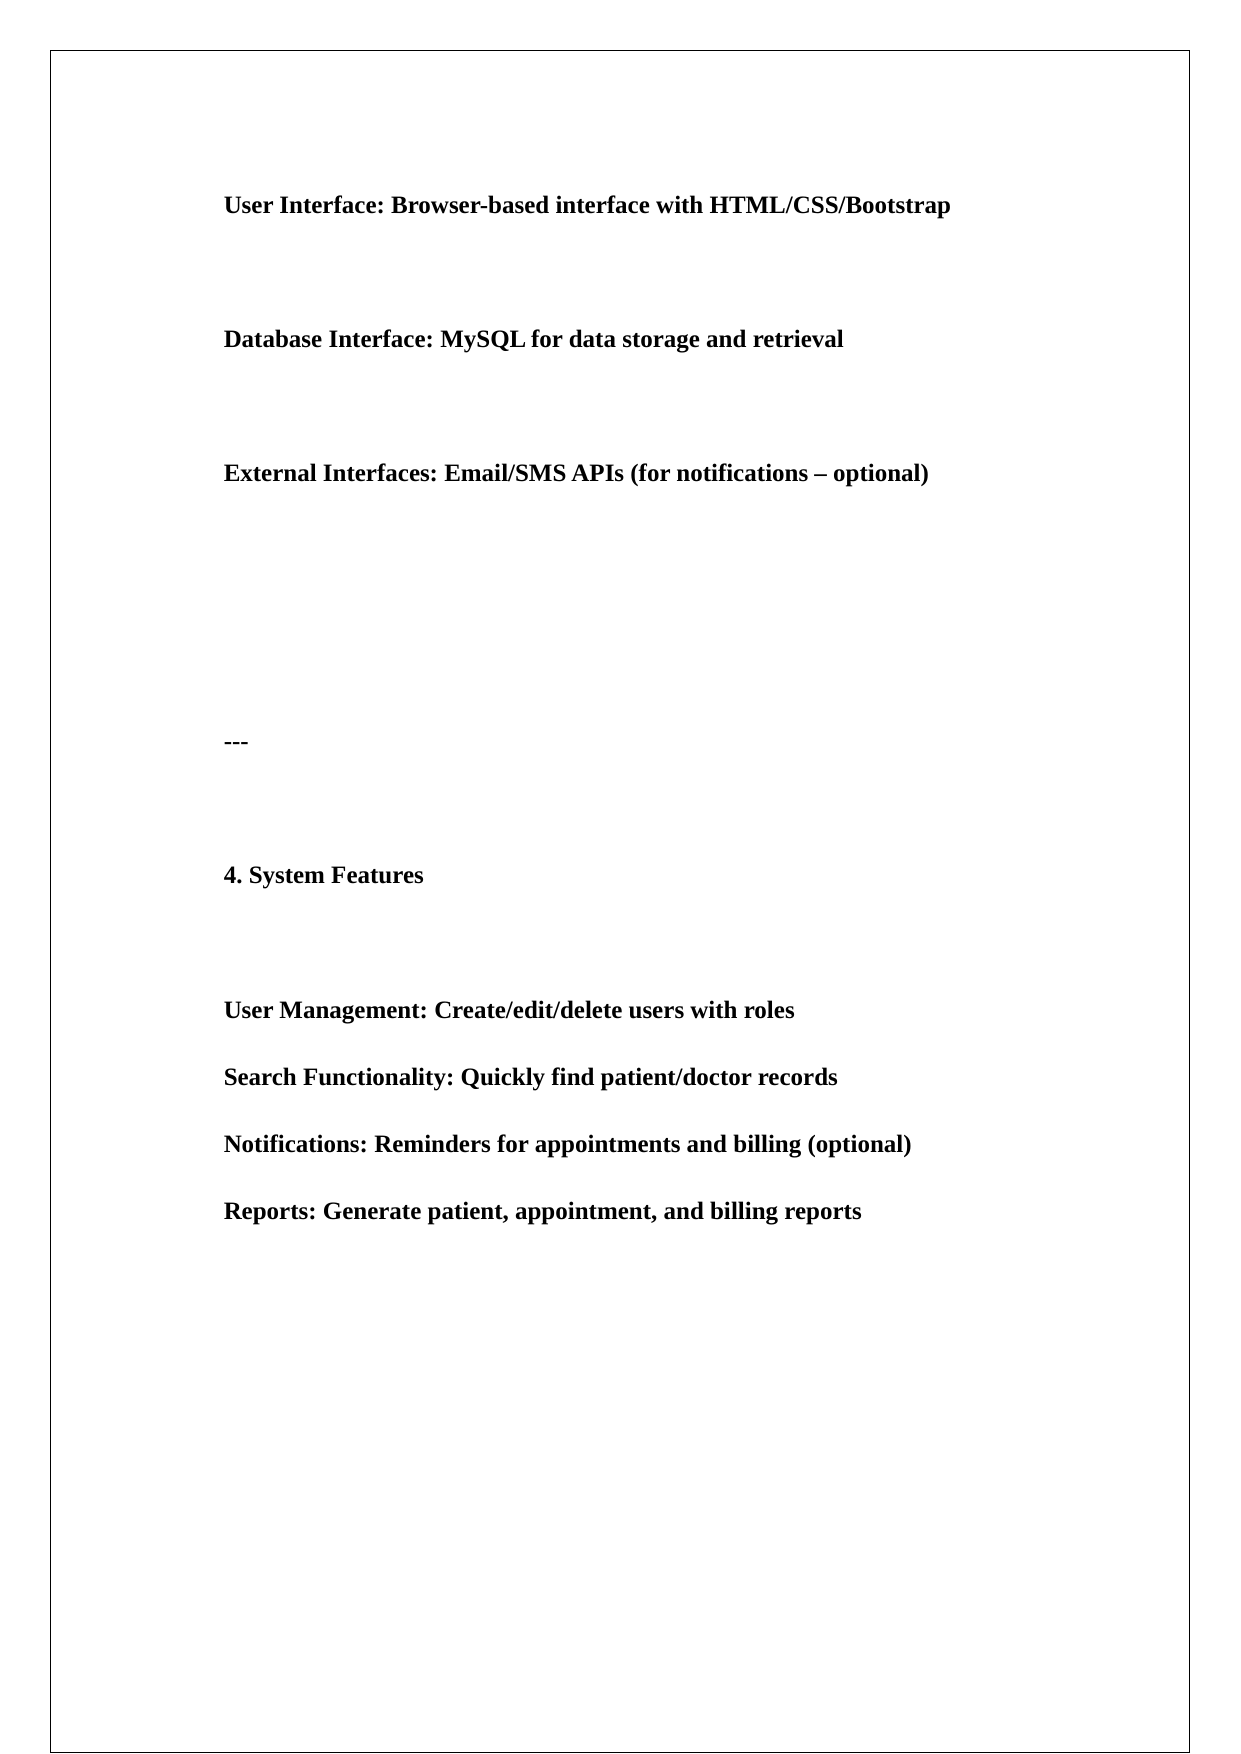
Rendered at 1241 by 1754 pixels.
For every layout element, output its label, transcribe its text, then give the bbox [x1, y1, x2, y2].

text 4. System Features [223, 861, 1090, 889]
text User Management: Create/edit/delete users with roles [223, 995, 1090, 1023]
text Search Functionality: Quickly find patient/doctor records [223, 1062, 1090, 1091]
text Database Interface: MySQL for data storage and retrieval [223, 324, 1090, 353]
text Reports: Generate patient, appointment, and billing reports [223, 1196, 1090, 1225]
text External Interfaces: Email/SMS APIs (for notifications – optional) [223, 458, 1090, 487]
text Notifications: Reminders for appointments and billing (optional) [223, 1129, 1090, 1158]
text --- [223, 726, 1090, 755]
text User Interface: Browser-based interface with HTML/CSS/Bootstrap [223, 190, 1090, 218]
